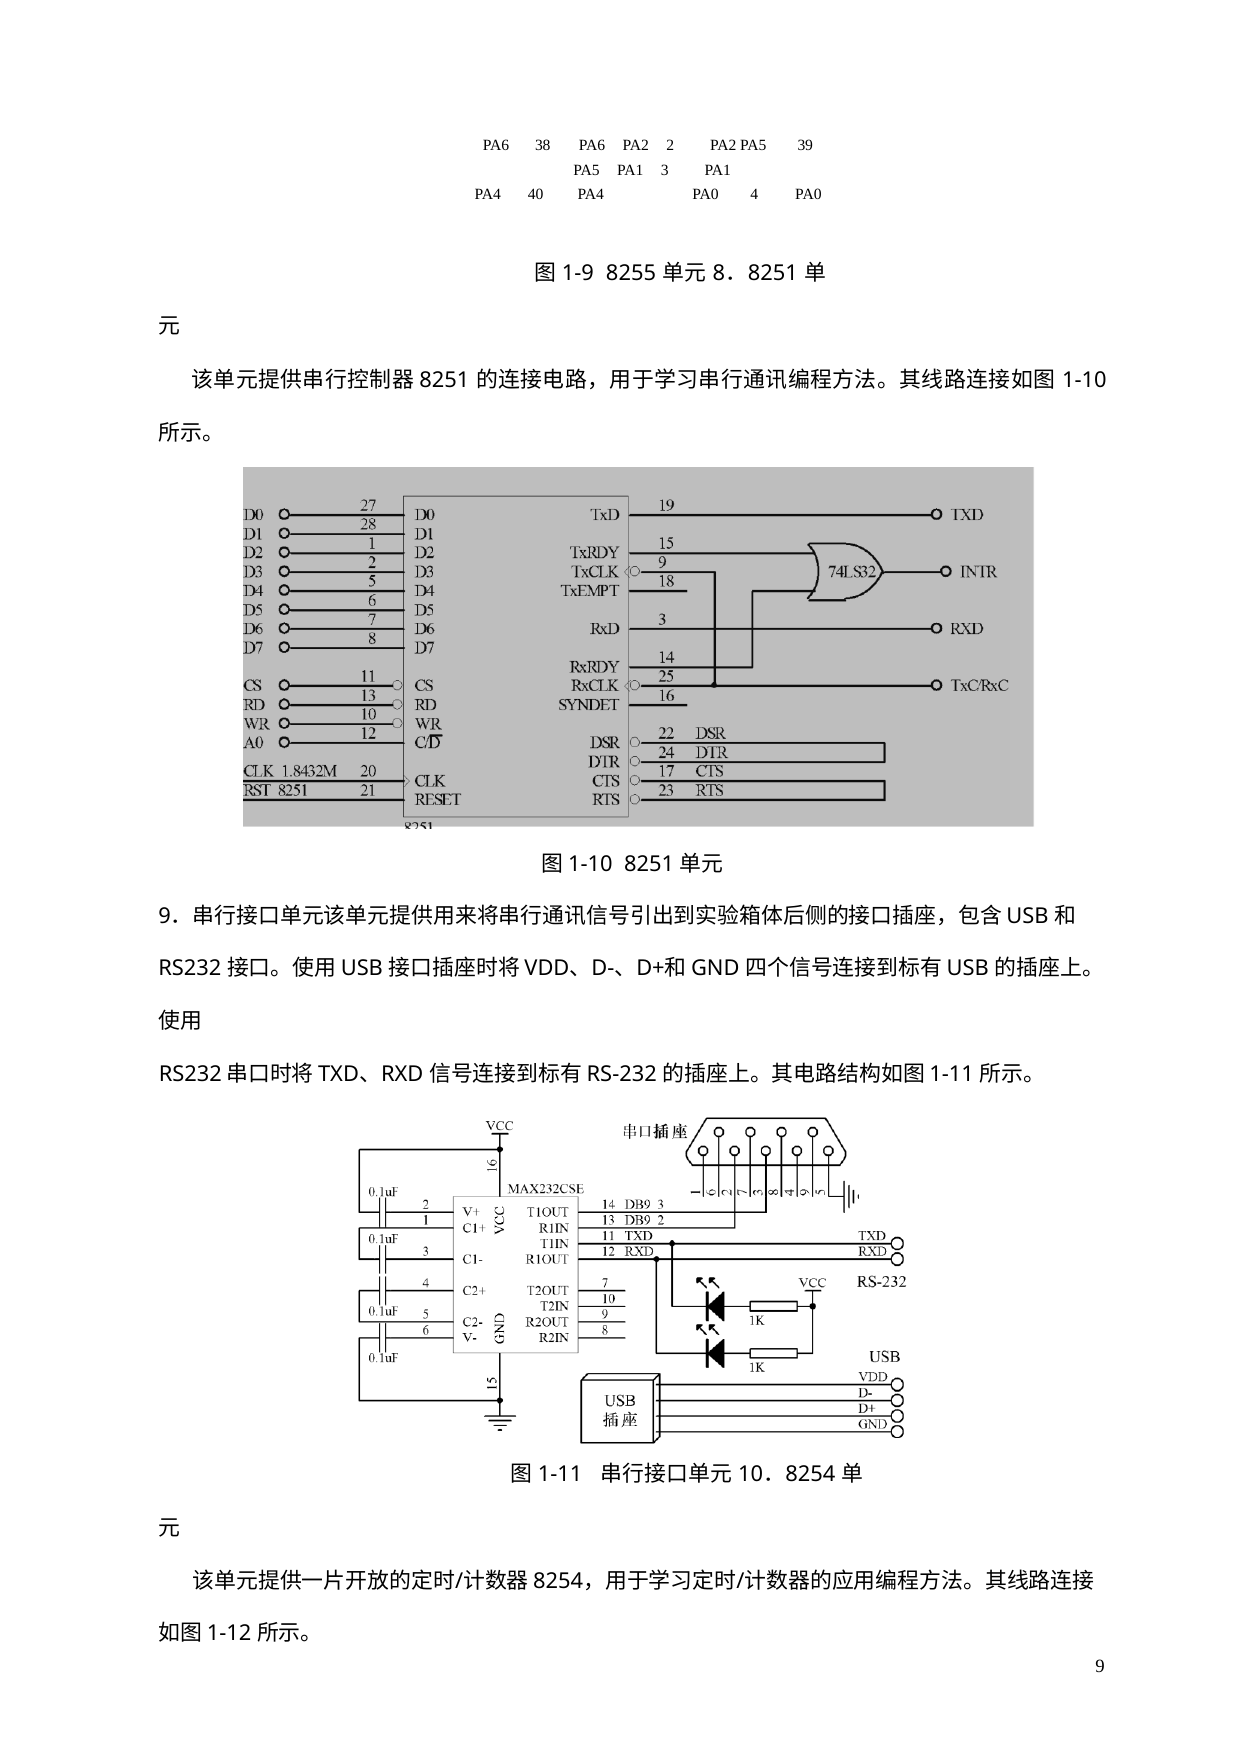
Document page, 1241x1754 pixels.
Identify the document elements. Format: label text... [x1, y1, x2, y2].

text 9．串行接口单元该单元提供用来将串行通讯信号引出到实验箱体后侧的接口插座，包含USB 和RS232 接口。使用USB 接口插座时将VDD、D-、D+和GND 四个信号连接到标有USB 的插座上。使用 [158, 898, 1099, 1034]
text 图 1-9 8255 单元 8．8251 单元 [158, 255, 826, 340]
text 该单元提供串行控制器8251 的连接电路，用于学习串行通讯编程方法。其线路连接如图1-10 所示。 [158, 362, 1106, 446]
text 图 1-10 8251 单元 [159, 846, 1105, 878]
text RS232串口时将TXD、RXD 信号连接到标有RS-232 的插座上。其电路结构如图1-11 所示。 [158, 1056, 1106, 1088]
picture [243, 467, 1036, 829]
text 该单元提供一片开放的定时/计数器8254，用于学习定时/计数器的应用编程方法。其线路连接 [192, 1563, 1106, 1595]
picture [343, 1103, 922, 1447]
text PA4 40 PA4 PA0 4 PA0 [159, 185, 1240, 203]
text PA6 38 PA6 PA2 2 PA2 PA5 39 PA5 PA1 3 PA1 [457, 136, 838, 178]
text 图 1-11 串行接口单元 10．8254 单元 [158, 1456, 863, 1541]
text 如图1-12 所示。 [158, 1615, 1106, 1647]
